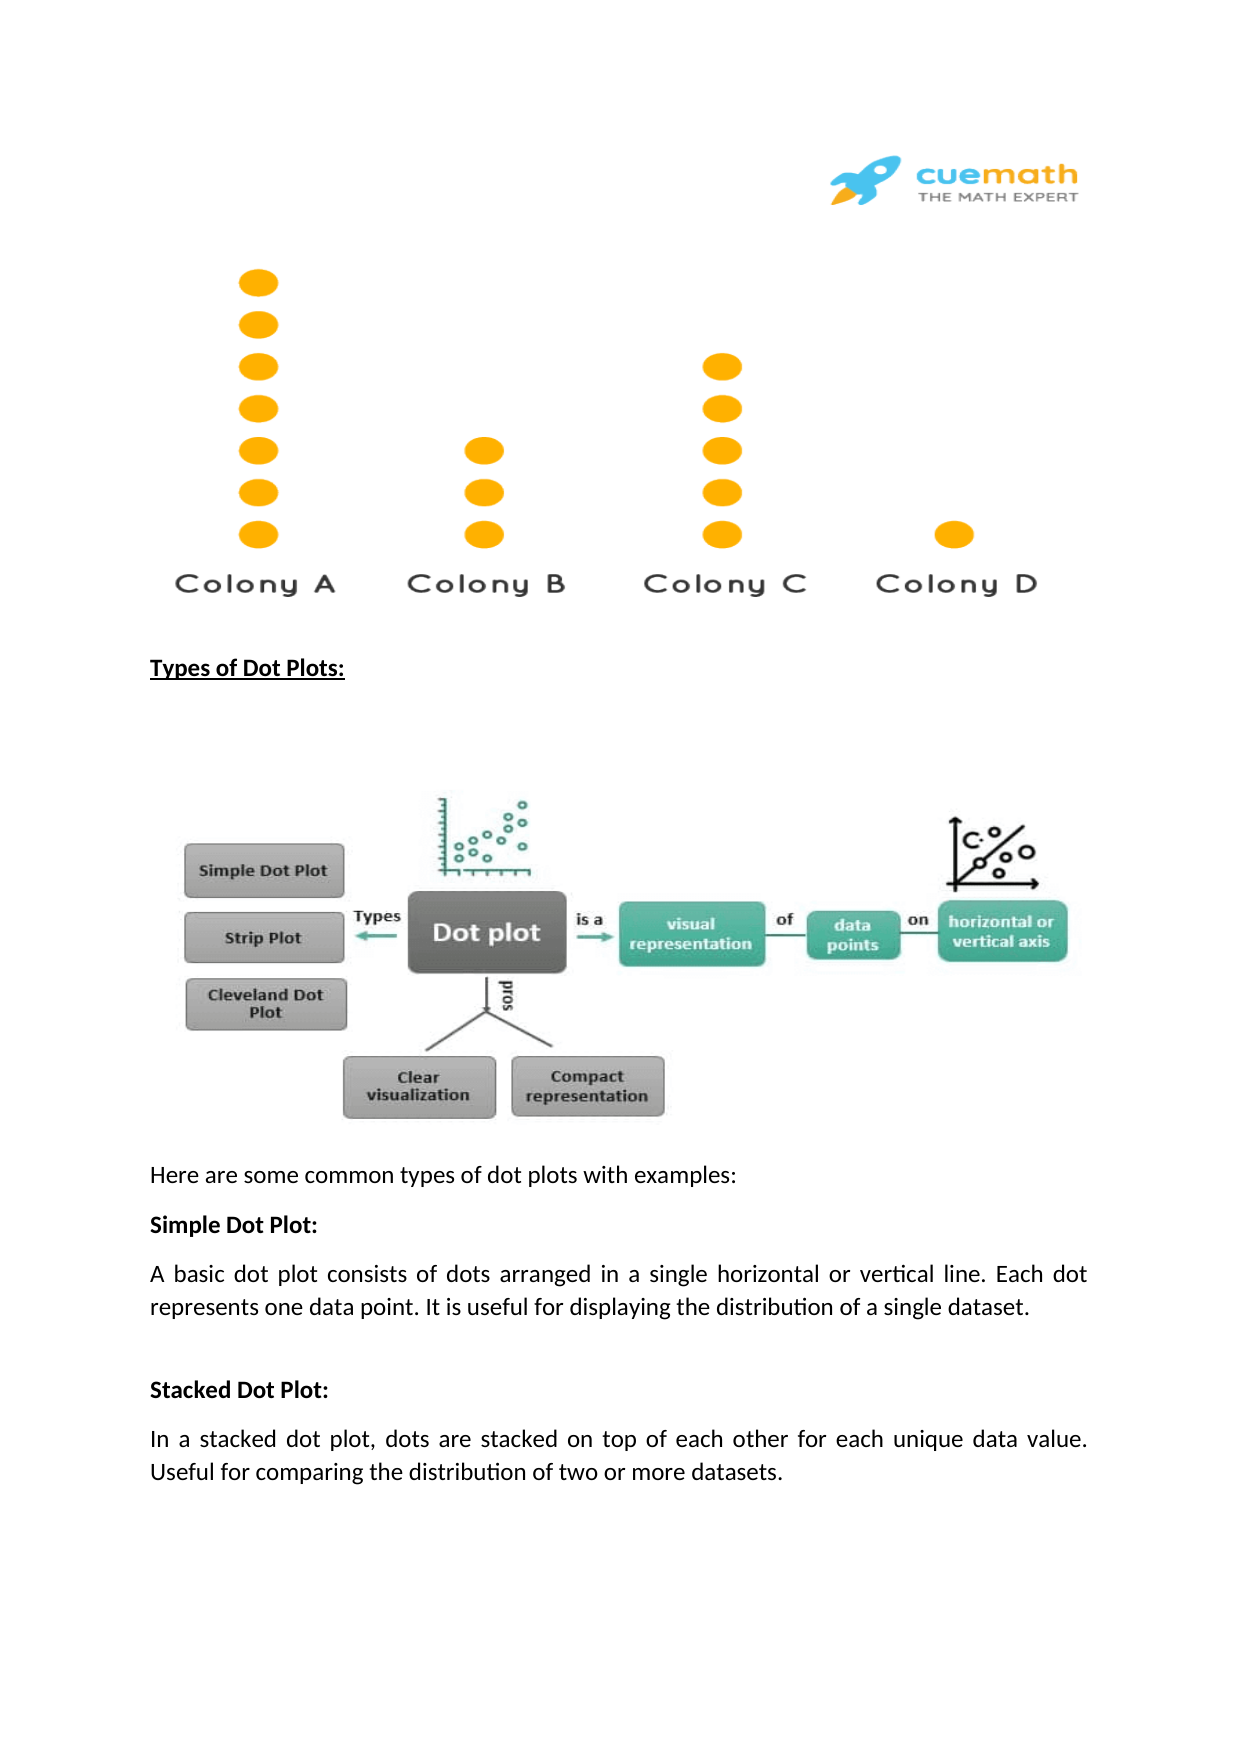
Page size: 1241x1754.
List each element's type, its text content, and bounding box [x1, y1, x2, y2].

text Stacked Dot Plot: [150, 1374, 1090, 1404]
text Simple Dot Plot: [150, 1209, 1090, 1239]
text In a stacked dot plot, dots are stacked on top of each other for each unique data value. Useful for comparing the distribution of two or more datasets. [150, 1423, 1090, 1487]
picture [150, 150, 1088, 623]
text A basic dot plot consists of dots arranged in a single horizontal or vertical line. Each dot represents one data point. It is useful for displaying the distribution of a single dataset. [150, 1258, 1090, 1322]
text Types of Dot Plots: [150, 652, 1090, 682]
text Here are some common types of dot plots with examples: [150, 1159, 1090, 1190]
